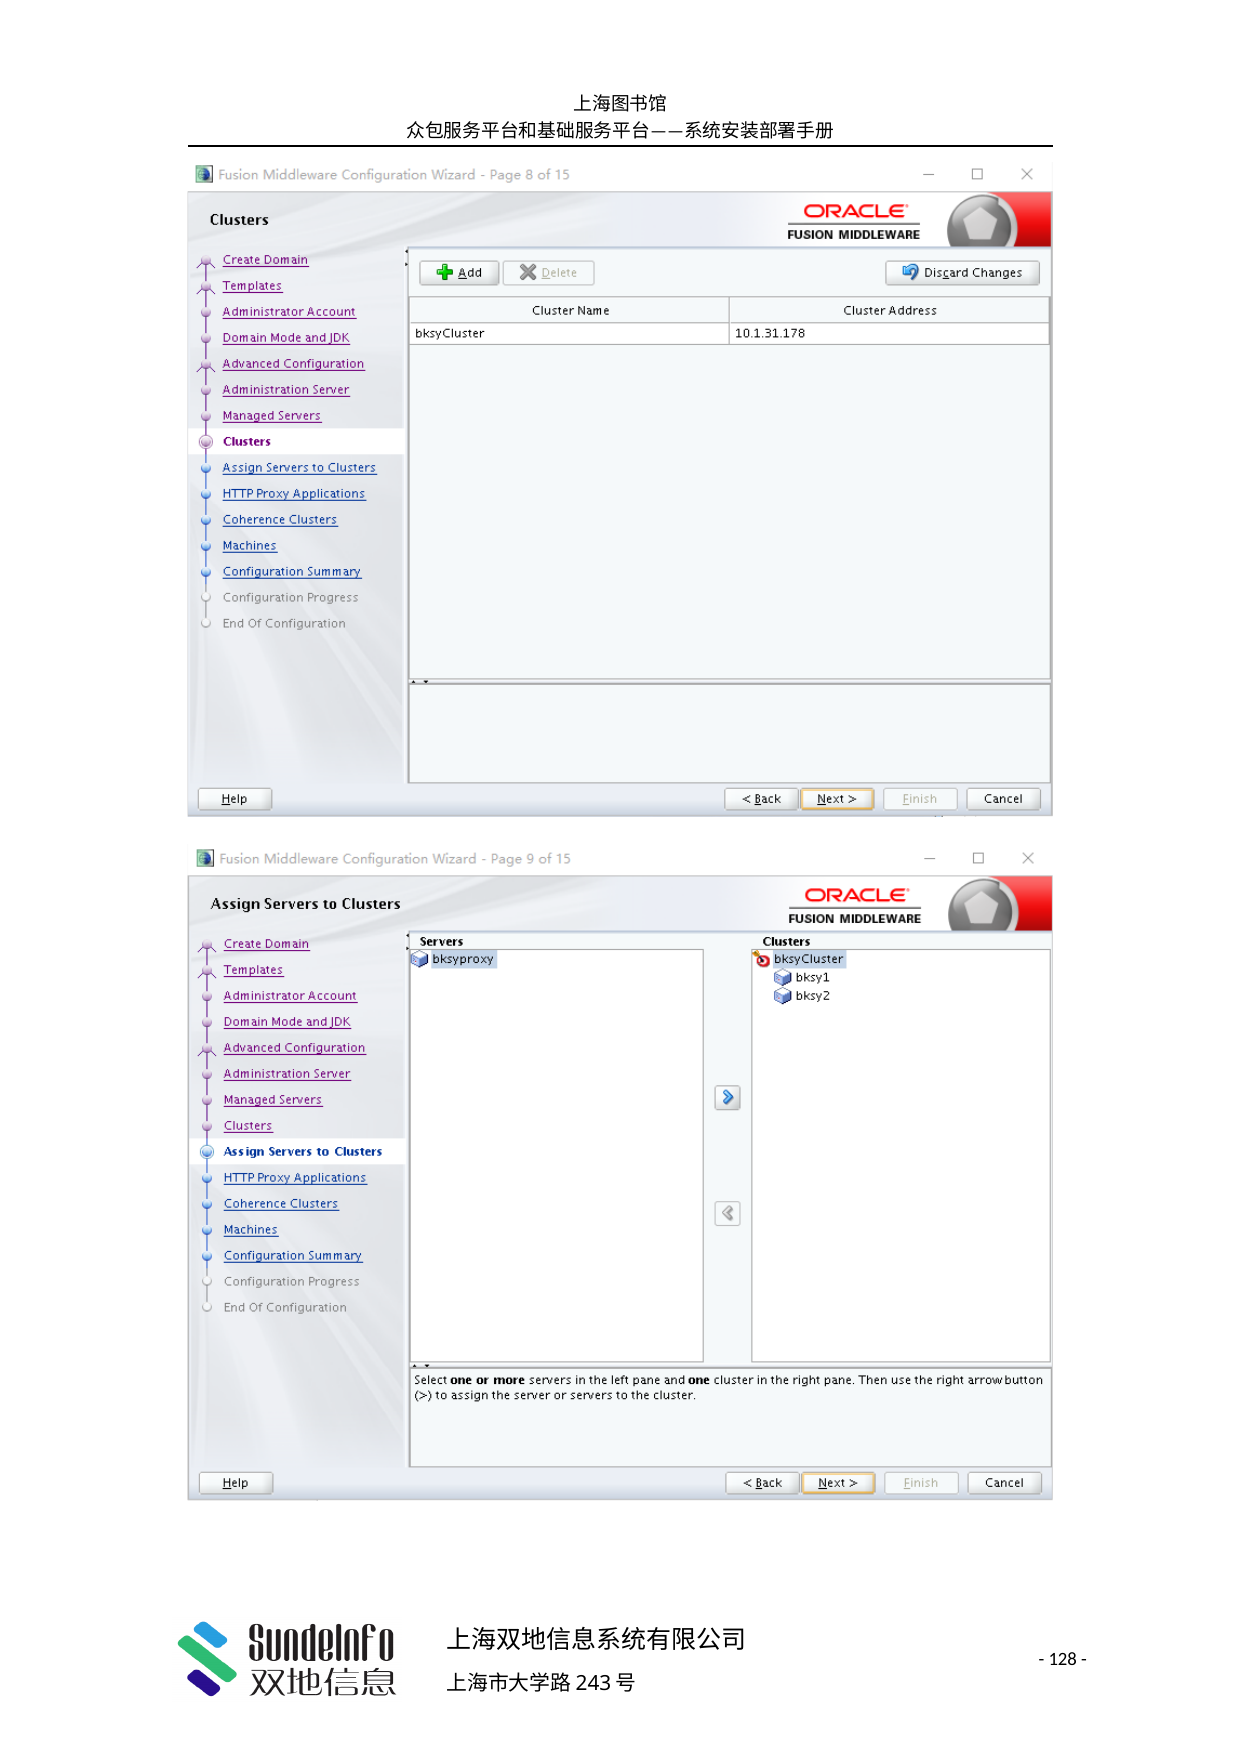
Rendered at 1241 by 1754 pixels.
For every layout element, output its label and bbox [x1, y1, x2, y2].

picture [187, 162, 1053, 817]
picture [187, 844, 1053, 1501]
picture [172, 1615, 403, 1702]
